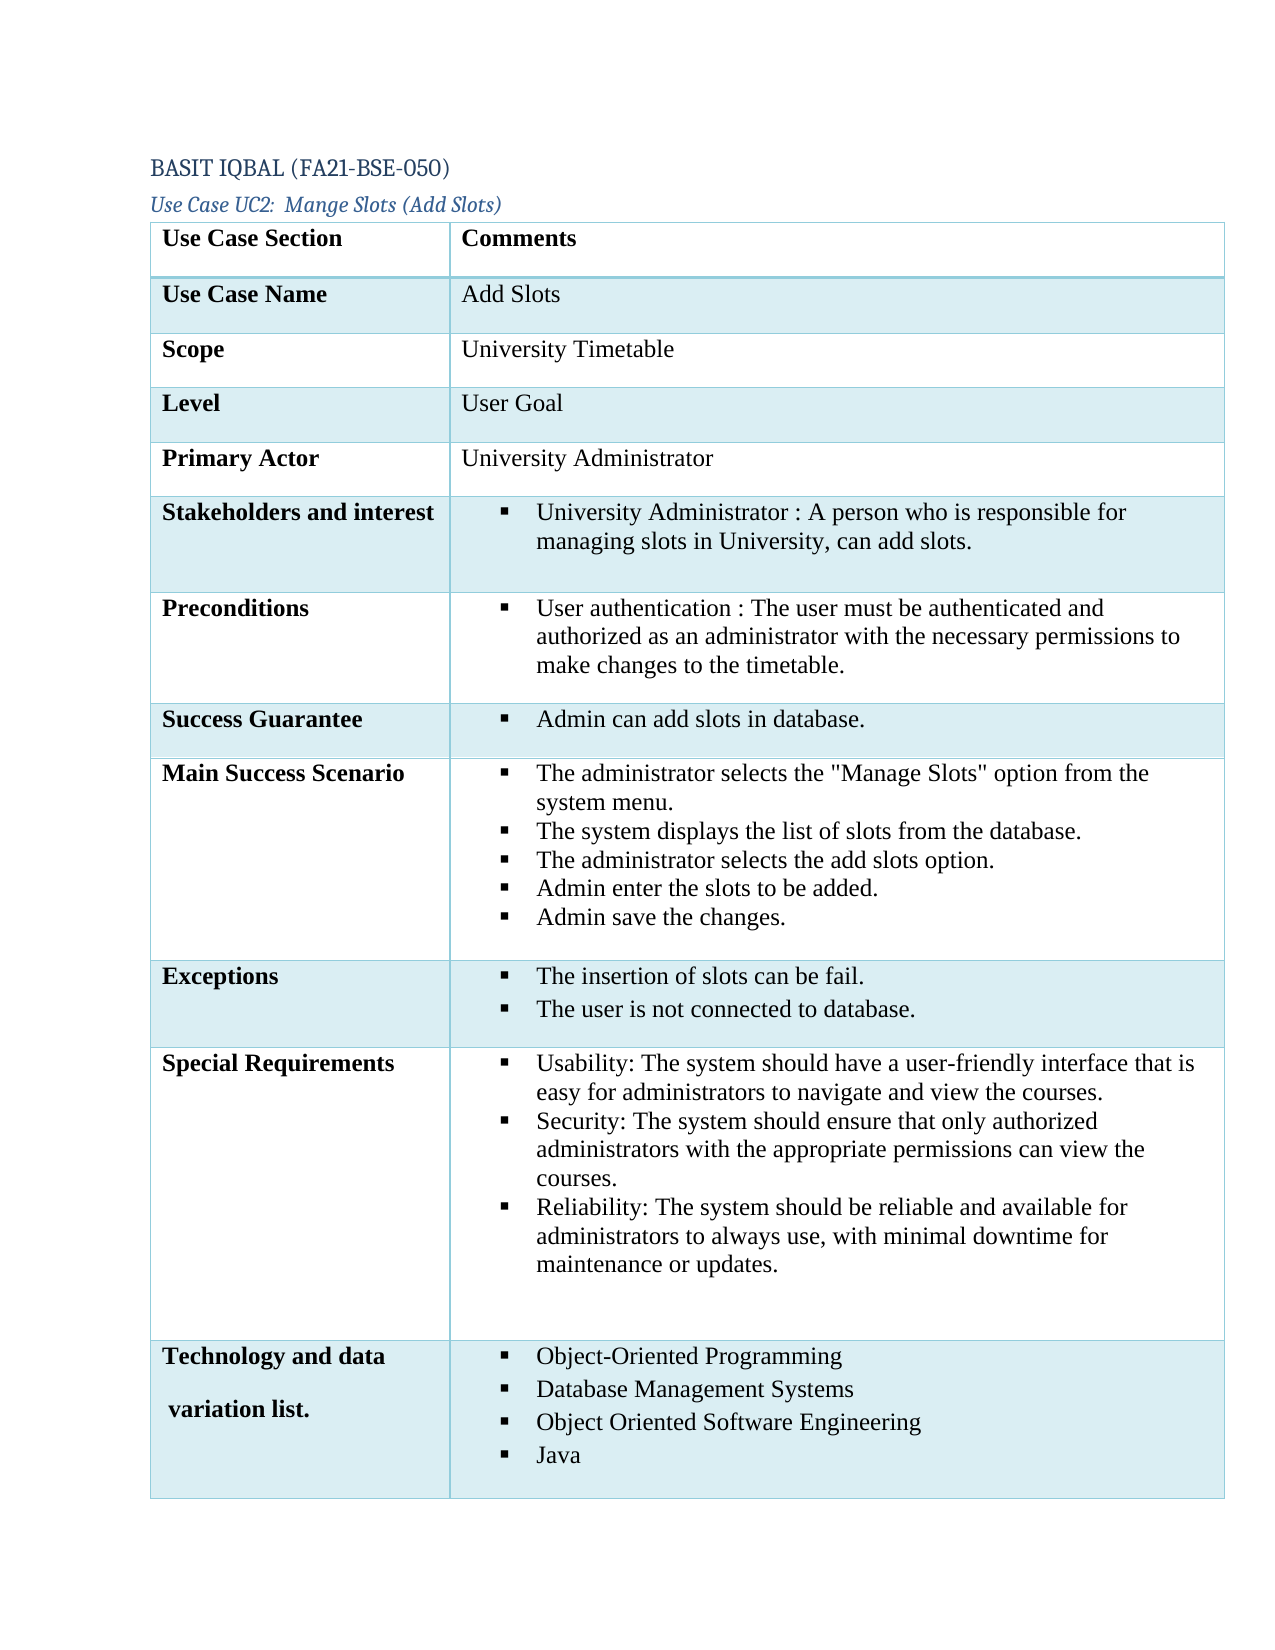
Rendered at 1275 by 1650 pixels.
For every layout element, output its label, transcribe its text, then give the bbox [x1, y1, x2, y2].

table_cell University Administrator : A person who is responsible for managing slots in University, can add slots. [451, 497, 1224, 592]
table_cell The administrator selects the "Manage Slots" option from the system menu. The system displays the list of slots from the database. The administrator selects the add slots option. Admin enter the slots to be added. Admin save the changes. [451, 759, 1224, 960]
table_header Comments [451, 223, 1224, 276]
table_cell Special Requirements [151, 1048, 449, 1340]
table_cell Technology and data variation list. [151, 1341, 449, 1498]
table_cell University Timetable [451, 334, 1224, 387]
table_cell University Administrator [451, 443, 1224, 496]
table_cell The insertion of slots can be fail. The user is not connected to database. [451, 961, 1224, 1047]
table_cell Object-Oriented Programming Database Management Systems Object Oriented Software Engineering Java [451, 1341, 1224, 1498]
table_cell Primary Actor [151, 443, 449, 496]
table_cell User authentication : The user must be authenticated and authorized as an administrator with the necessary permissions to make changes to the timetable. [451, 593, 1224, 703]
table_header Use Case Section [151, 223, 449, 276]
table_cell Preconditions [151, 593, 449, 703]
subtitle BASIT IQBAL (FA21-BSE-050) [150, 154, 1125, 183]
table_cell Success Guarantee [151, 704, 449, 757]
subtitle Use Case UC2: Mange Slots (Add Slots) [150, 191, 1125, 218]
table_cell Level [151, 388, 449, 442]
table_cell Usability: The system should have a user-friendly interface that is easy for administrators to navigate and view the courses. Security: The system should ensure that only authorized administrators with the appropriate permissions can view the courses. Reliability: The system should be reliable and available for administrators to always use, with minimal downtime for maintenance or updates. [451, 1048, 1224, 1340]
table_cell Scope [151, 334, 449, 387]
table_cell Use Case Name [151, 279, 449, 333]
table_cell Main Success Scenario [151, 759, 449, 960]
table_cell Admin can add slots in database. [451, 704, 1224, 757]
table_cell Add Slots [451, 279, 1224, 333]
table_cell Stakeholders and interest [151, 497, 449, 592]
table_cell Exceptions [151, 961, 449, 1047]
table_cell User Goal [451, 388, 1224, 442]
